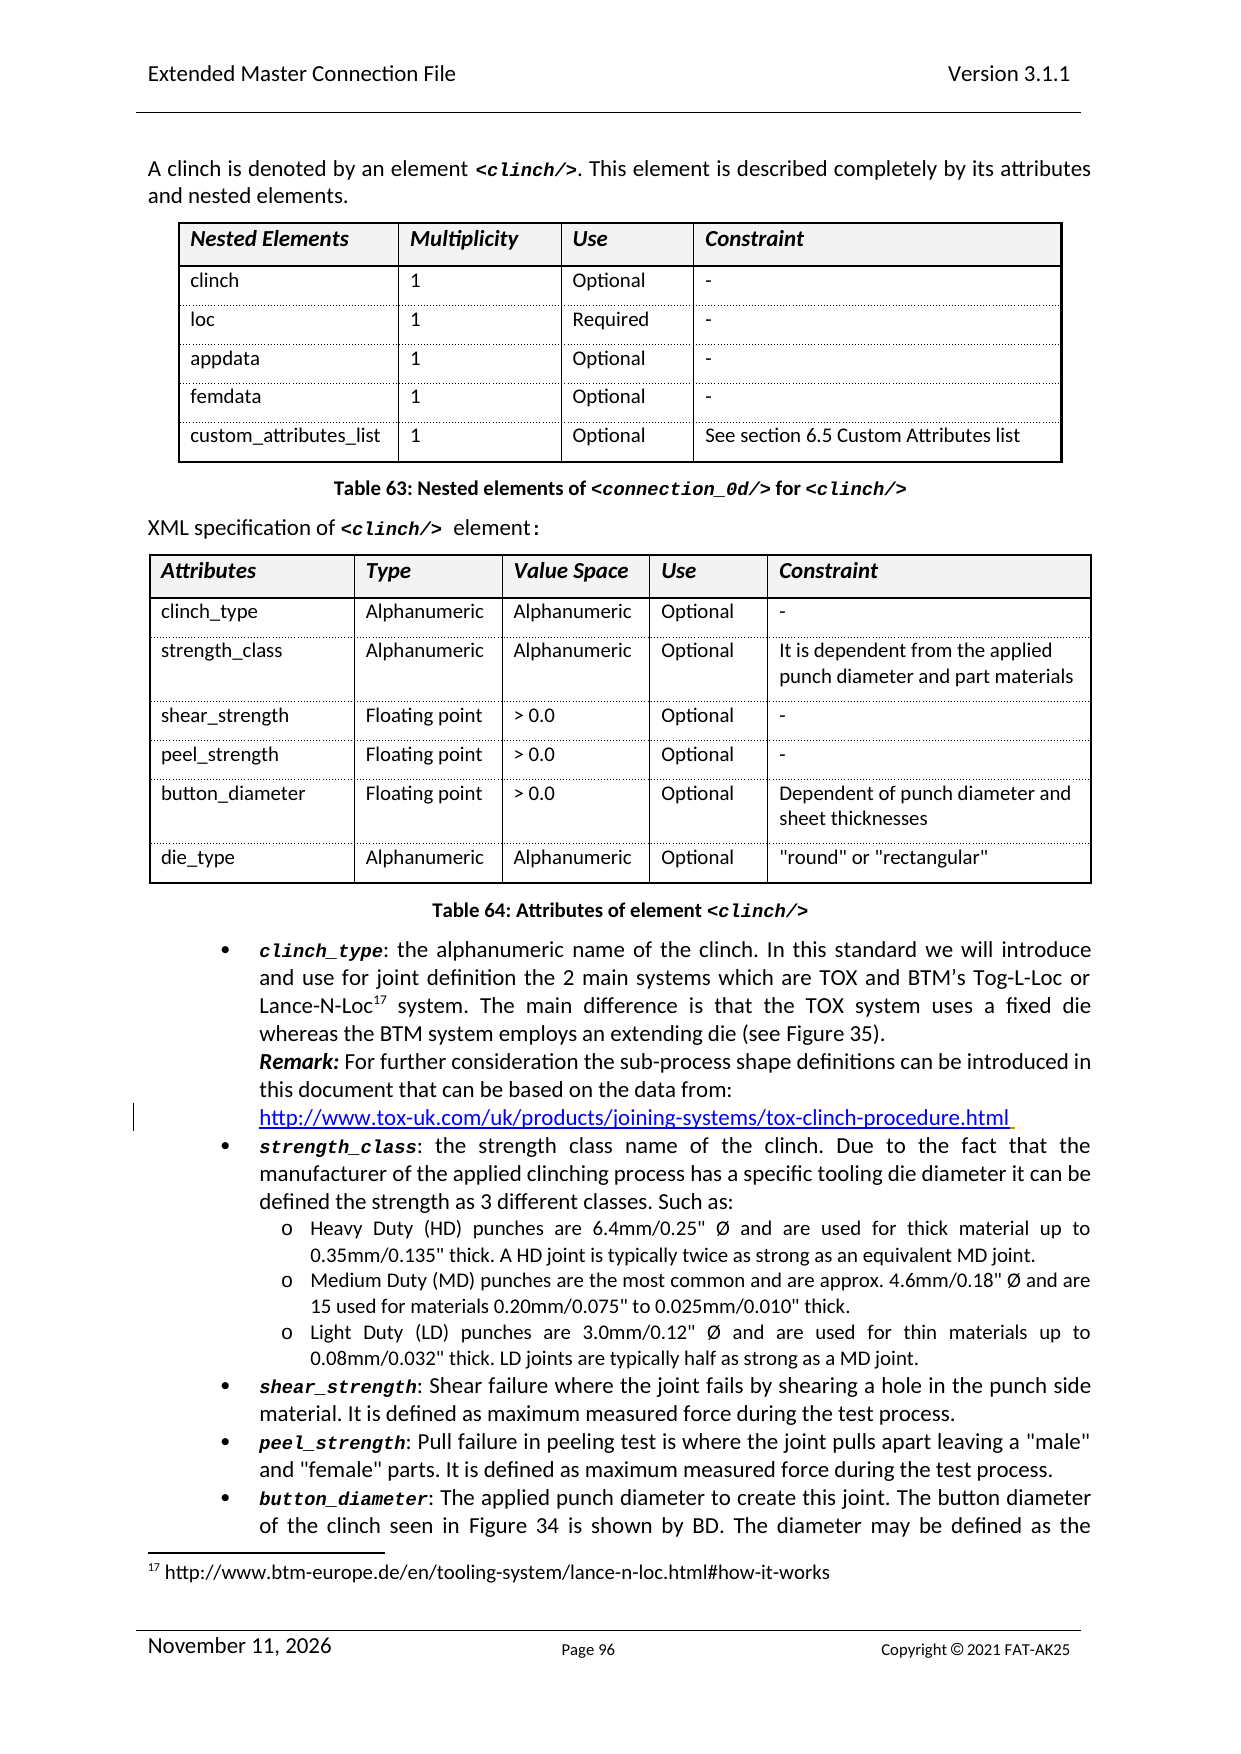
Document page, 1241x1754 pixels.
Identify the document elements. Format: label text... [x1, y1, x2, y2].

list strength_class: the strength class name of the clinch. Due to the fact that the manufacturer of the applied clinching process has a specific tooling die diameter it can be defined the strength as 3 different classes. Such as: [222, 1131, 1092, 1215]
list Light Duty (LD) punches are 3.0mm/0.12" Ø and are used for thin materials up to 0.08mm/0.032" thick. LD joints are typically half as strong as a MD joint. [281, 1319, 1092, 1371]
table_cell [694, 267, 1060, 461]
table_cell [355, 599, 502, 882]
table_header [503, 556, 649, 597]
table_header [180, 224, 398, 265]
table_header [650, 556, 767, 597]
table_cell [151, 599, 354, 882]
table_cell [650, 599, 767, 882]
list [222, 1483, 1092, 1539]
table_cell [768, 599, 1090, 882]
list clinch_type: the alphanumeric name of the clinch. In this standard we will introduce and use for joint definition the 2 main systems which are TOX and BTM’s Tog-L-Loc or Lance-N-Loc system. The main difference is that the TOX system uses a fixed die whereas the BTM system employs an extending die (see Figure 35). [222, 935, 1092, 1047]
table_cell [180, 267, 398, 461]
list Medium Duty (MD) punches are the most common and are approx. 4.6mm/0.18" Ø and are 15 used for materials 0.20mm/0.075" to 0.025mm/0.010" thick. [281, 1267, 1092, 1319]
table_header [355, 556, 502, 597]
text Table 63: Nested elements of <connection_0d/> for <clinch/> [148, 475, 1092, 501]
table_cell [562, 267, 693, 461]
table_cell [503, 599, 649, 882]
list peel_strength: Pull failure in peeling test is where the joint pulls apart leaving a "male" and "female" parts. It is defined as maximum measured force during the test process. [222, 1427, 1092, 1483]
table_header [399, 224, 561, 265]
text A clinch is denoted by an element <clinch/>. This element is described completely by its attributes and nested elements. [148, 154, 1092, 210]
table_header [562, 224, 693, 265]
list shear_strength: Shear failure where the joint fails by shearing a hole in the punch side material. It is defined as maximum measured force during the test process. [222, 1371, 1092, 1427]
list http://www.tox-uk.com/uk/products/joining-systems/tox-clinch-procedure.html [259, 1103, 1092, 1131]
list Heavy Duty (HD) punches are 6.4mm/0.25" Ø and are used for thick material up to 0.35mm/0.135" thick. A HD joint is typically twice as strong as an equivalent MD joint. [281, 1215, 1092, 1267]
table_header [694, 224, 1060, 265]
text Table 64: Attributes of element <clinch/> [148, 897, 1092, 923]
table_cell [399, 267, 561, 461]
text XML specification of <clinch/> element: [148, 513, 1092, 542]
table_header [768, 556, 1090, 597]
list Remark: For further consideration the sub-process shape definitions can be introduced in this document that can be based on the data from: [259, 1047, 1092, 1103]
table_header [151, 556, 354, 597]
